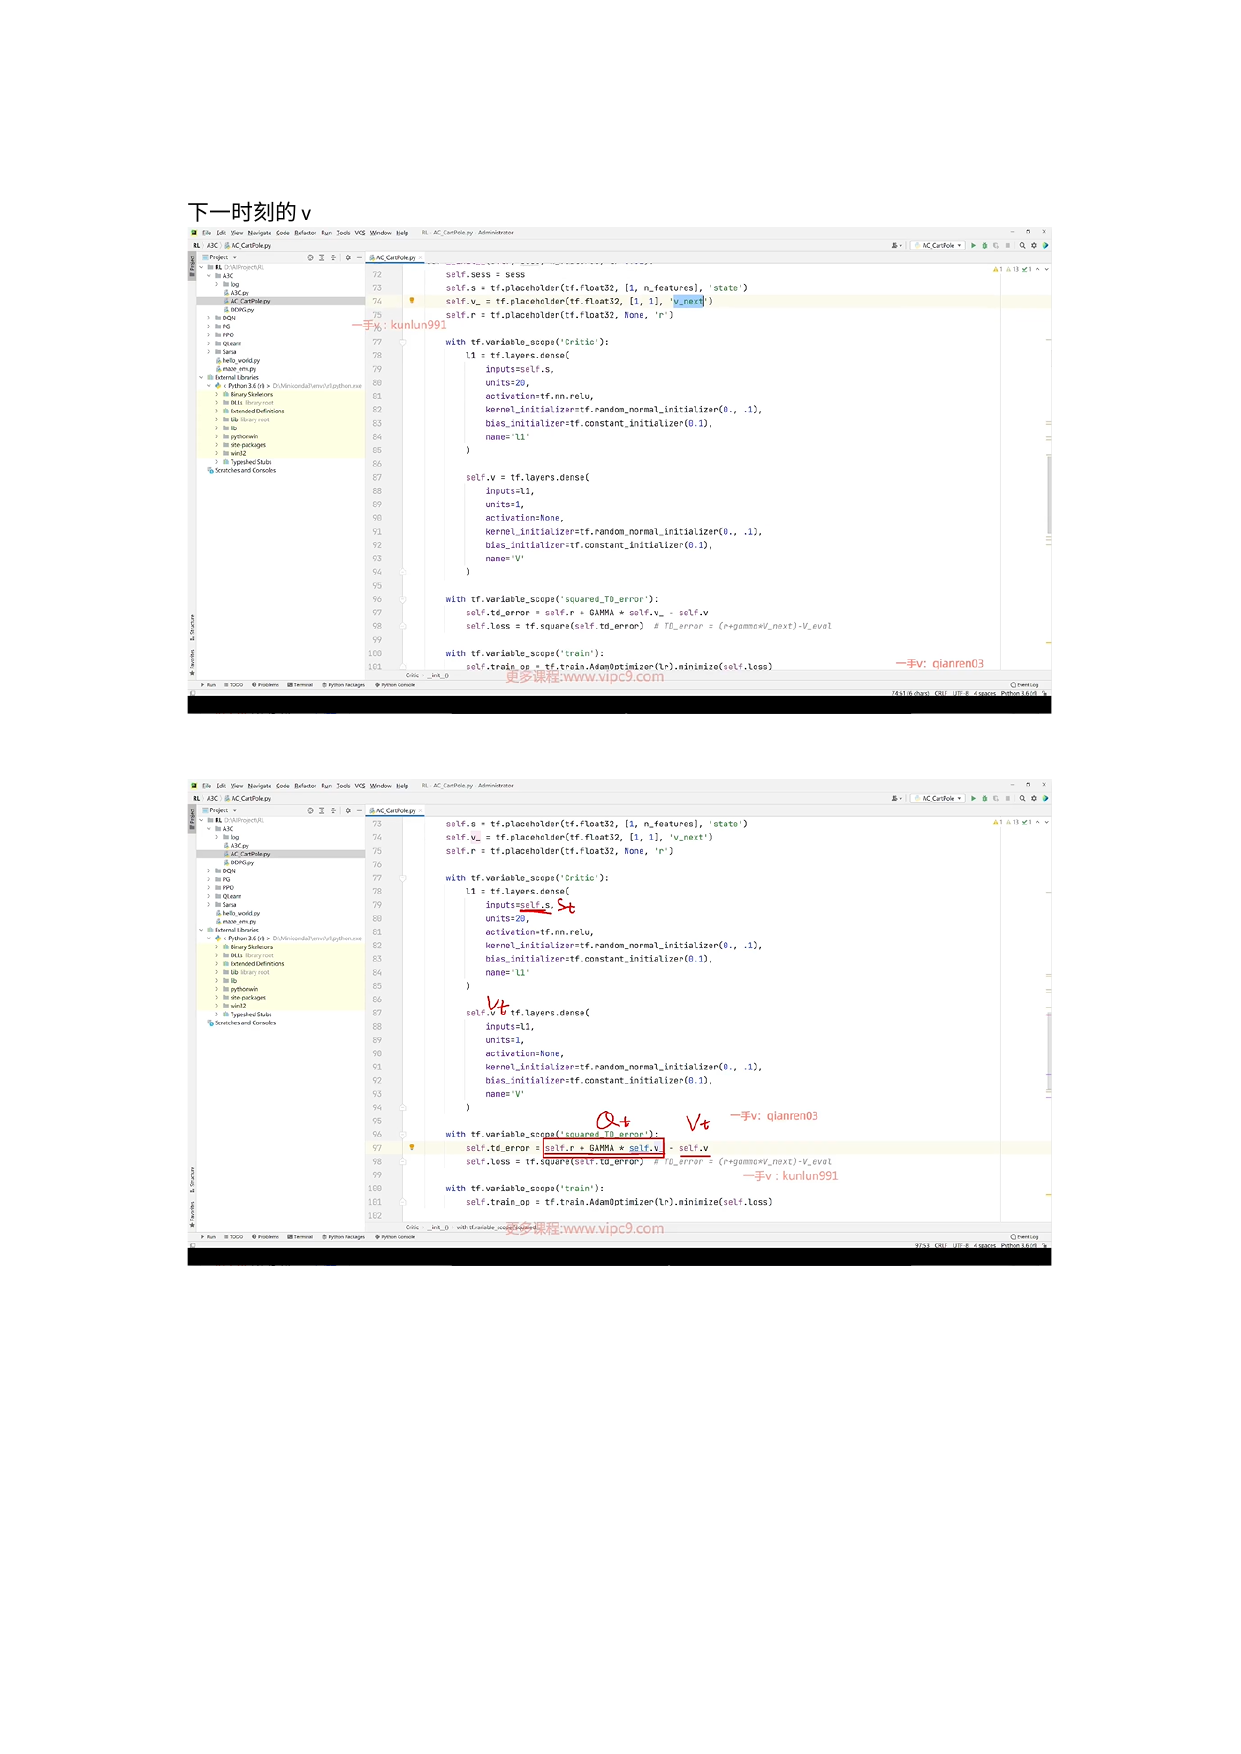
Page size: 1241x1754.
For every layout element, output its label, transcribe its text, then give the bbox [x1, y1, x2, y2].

text 下一时刻的v [187, 194, 1053, 227]
picture [187, 227, 1052, 714]
picture [187, 779, 1052, 1266]
